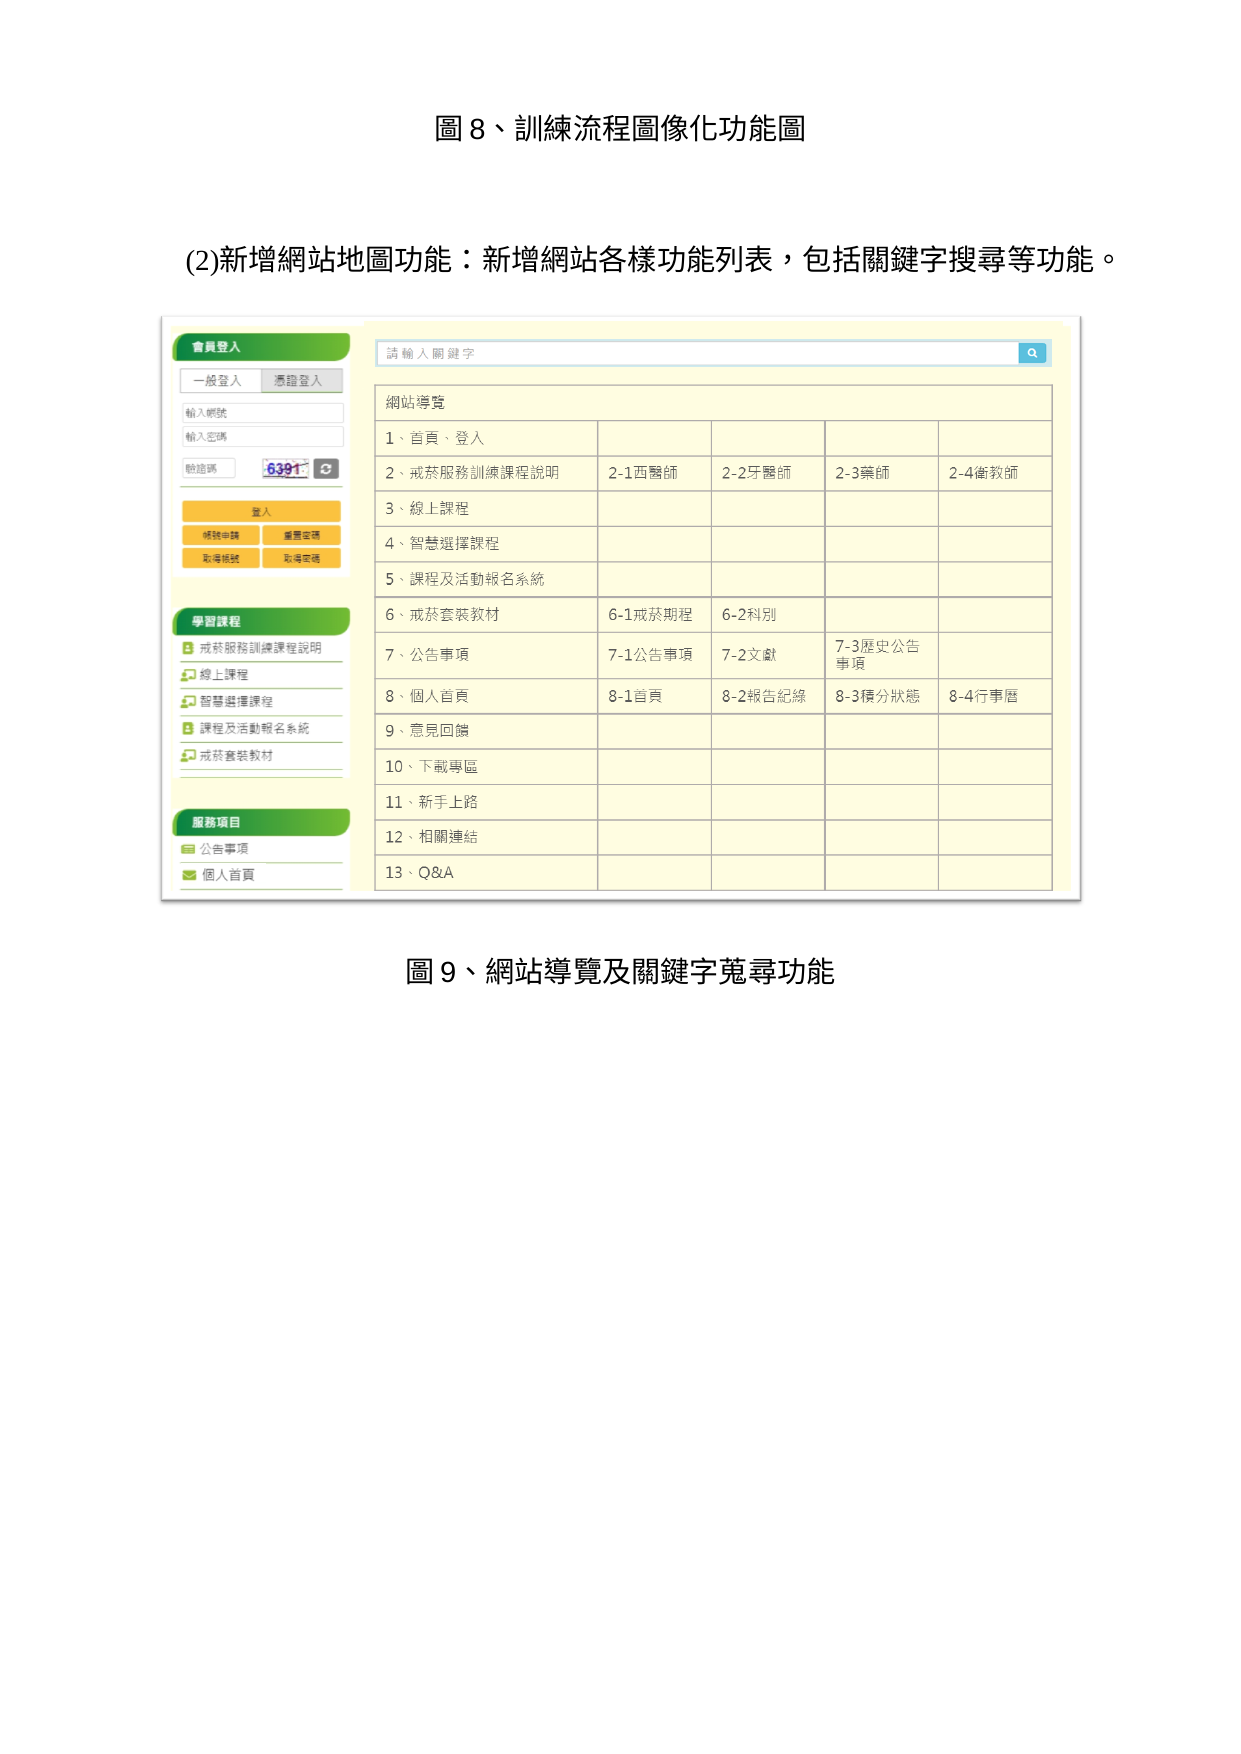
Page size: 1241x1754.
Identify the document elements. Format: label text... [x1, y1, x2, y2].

picture [153, 310, 1088, 910]
text 新增網站地圖功能：新增網站各樣功能列表，包括關鍵字搜尋等功能。 [185, 227, 1165, 281]
